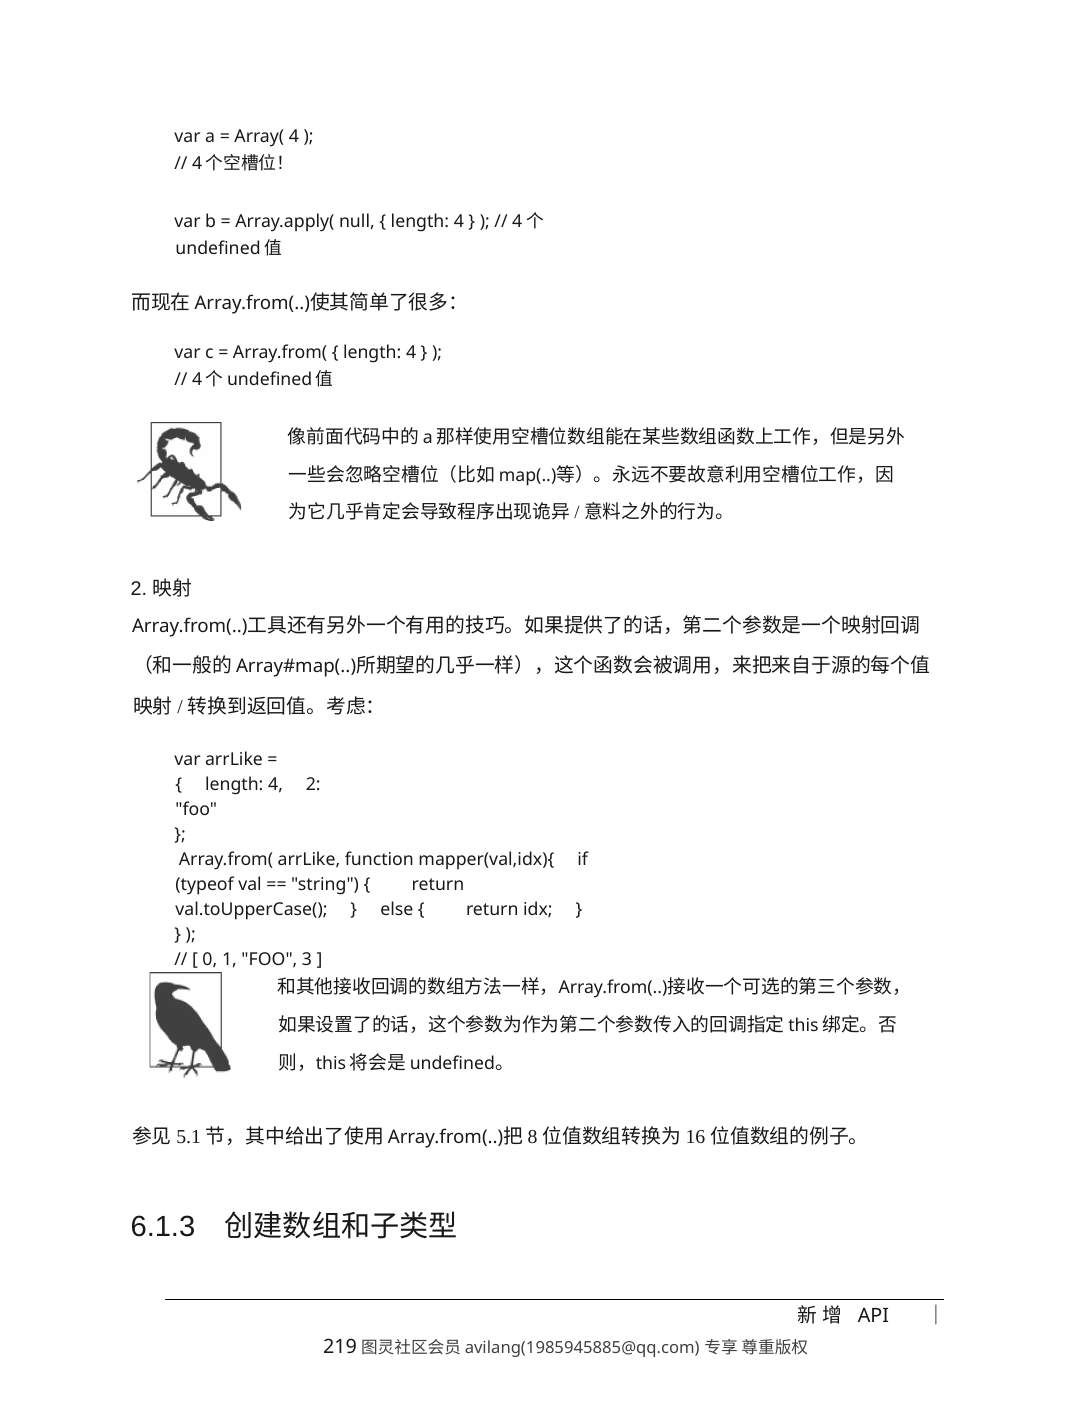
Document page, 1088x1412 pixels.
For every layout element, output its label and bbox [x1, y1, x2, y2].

picture [149, 972, 231, 1078]
picture [137, 422, 242, 521]
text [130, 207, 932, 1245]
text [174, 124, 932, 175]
